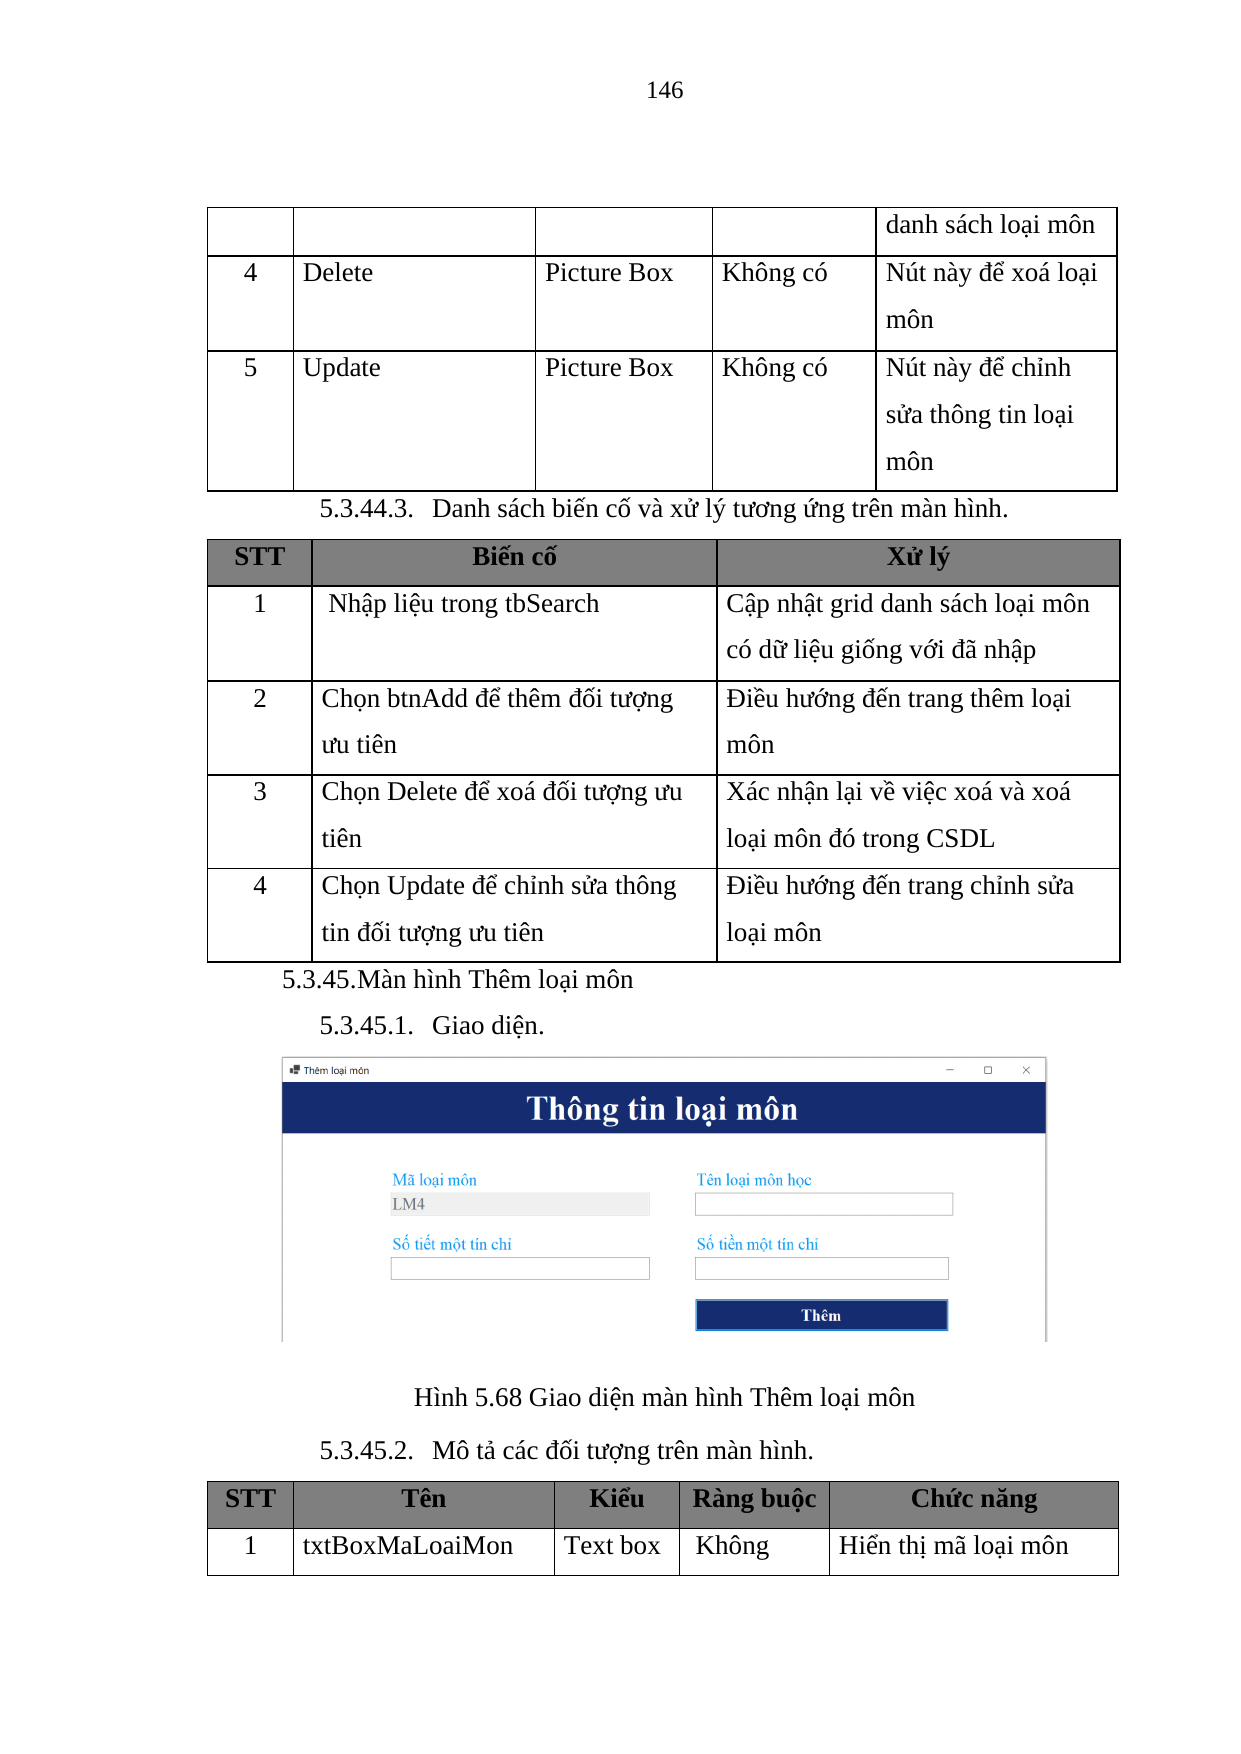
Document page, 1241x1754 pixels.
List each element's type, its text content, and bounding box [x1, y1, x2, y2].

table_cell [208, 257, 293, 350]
text Hình 5.68 Giao diện màn hình Thêm loại môn [207, 1381, 1122, 1412]
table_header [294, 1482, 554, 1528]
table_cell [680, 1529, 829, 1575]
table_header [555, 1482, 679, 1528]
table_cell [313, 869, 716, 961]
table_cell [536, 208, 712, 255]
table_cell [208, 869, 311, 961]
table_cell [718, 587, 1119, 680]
list Màn hình Thêm loại môn [282, 963, 1122, 994]
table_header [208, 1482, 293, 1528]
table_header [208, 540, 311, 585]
picture [281, 1056, 1048, 1342]
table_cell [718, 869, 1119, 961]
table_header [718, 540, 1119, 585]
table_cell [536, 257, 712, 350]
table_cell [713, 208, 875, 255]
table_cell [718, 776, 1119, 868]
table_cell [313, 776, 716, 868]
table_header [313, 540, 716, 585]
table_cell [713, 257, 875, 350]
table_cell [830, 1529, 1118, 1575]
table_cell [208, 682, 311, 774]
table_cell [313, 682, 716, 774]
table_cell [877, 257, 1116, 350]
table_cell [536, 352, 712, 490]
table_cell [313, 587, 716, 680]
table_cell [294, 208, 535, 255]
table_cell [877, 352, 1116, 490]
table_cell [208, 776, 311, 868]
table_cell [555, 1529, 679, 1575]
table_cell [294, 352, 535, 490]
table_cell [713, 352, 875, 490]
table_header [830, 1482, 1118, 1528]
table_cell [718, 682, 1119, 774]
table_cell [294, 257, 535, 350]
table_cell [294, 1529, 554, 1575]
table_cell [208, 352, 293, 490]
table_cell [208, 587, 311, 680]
list Giao diện. [319, 1009, 1122, 1041]
list Mô tả các đối tượng trên màn hình. [319, 1434, 1122, 1465]
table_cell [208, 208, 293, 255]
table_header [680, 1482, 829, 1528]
list Danh sách biến cố và xử lý tương ứng trên màn hình. [319, 492, 1122, 523]
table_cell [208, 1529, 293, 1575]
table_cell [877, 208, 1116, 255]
